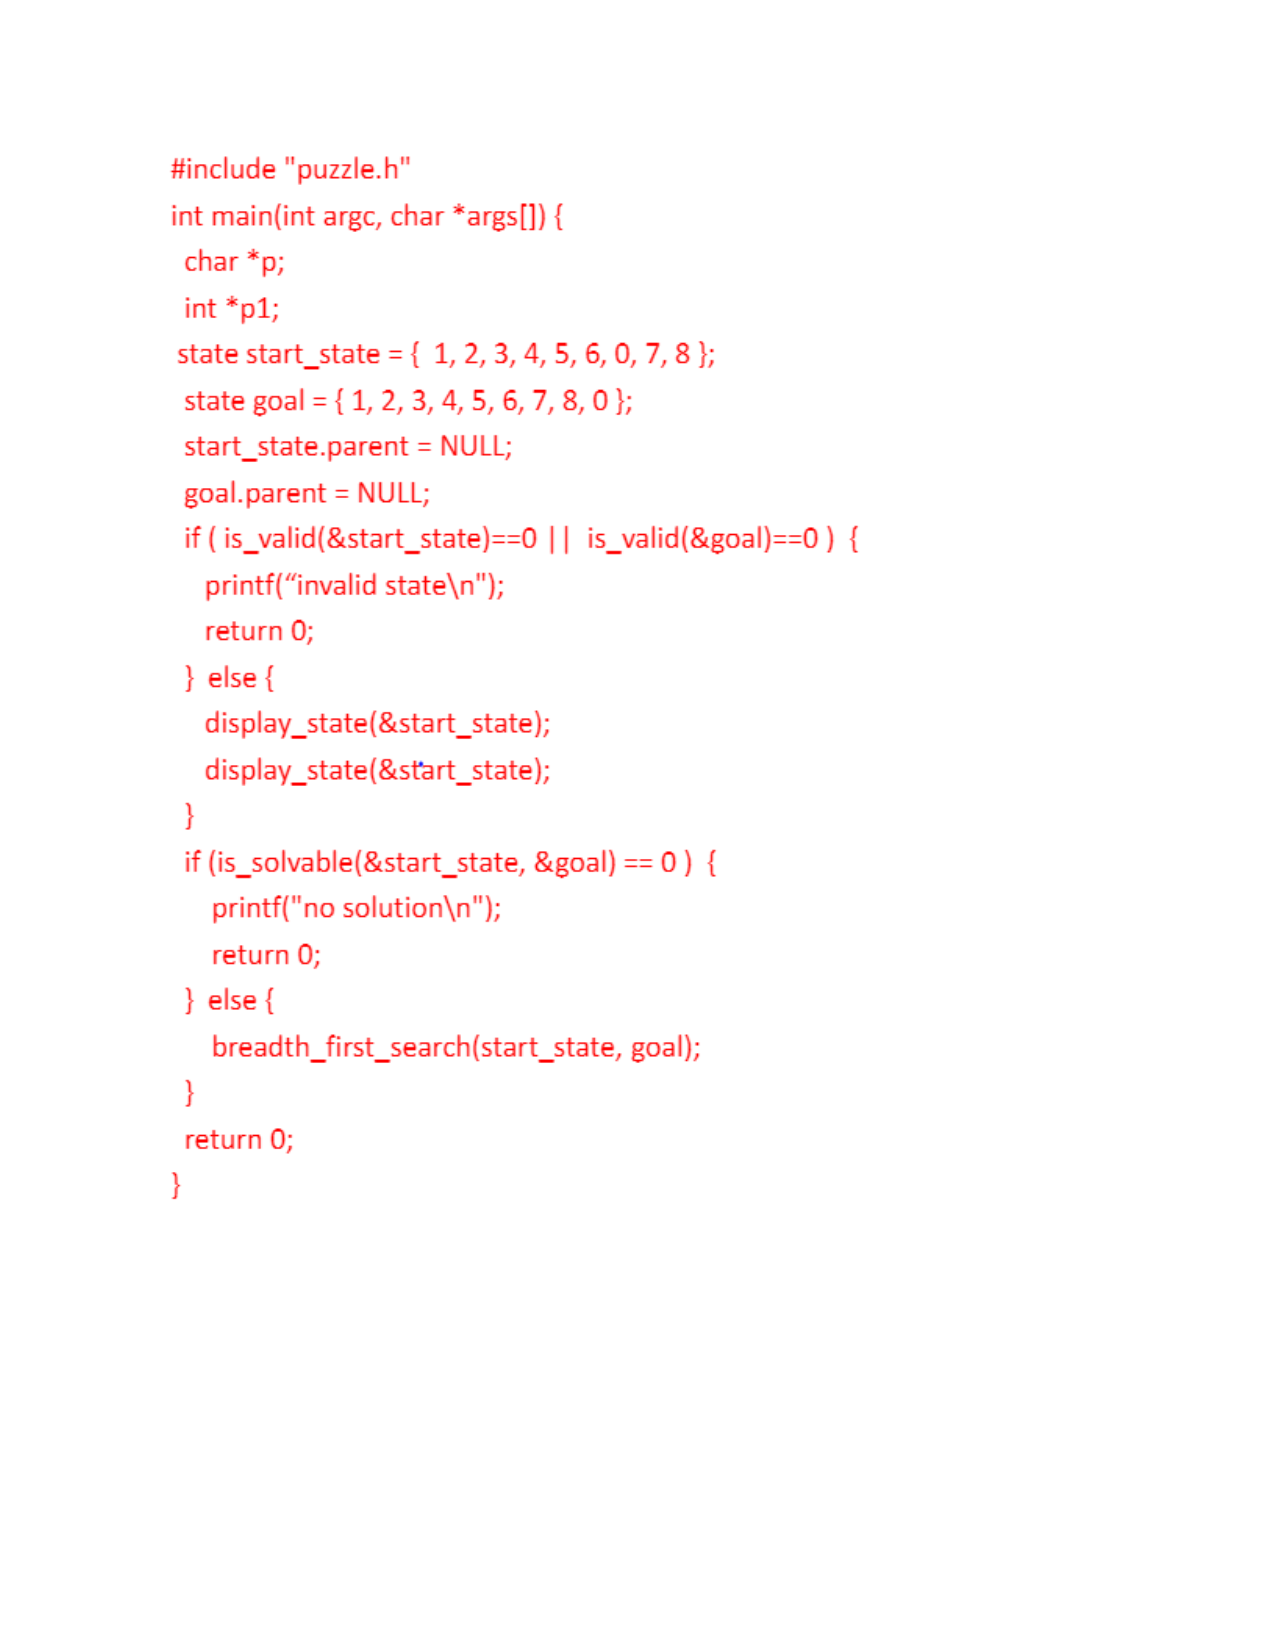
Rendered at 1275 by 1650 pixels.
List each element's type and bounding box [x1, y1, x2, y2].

picture [150, 150, 872, 1207]
